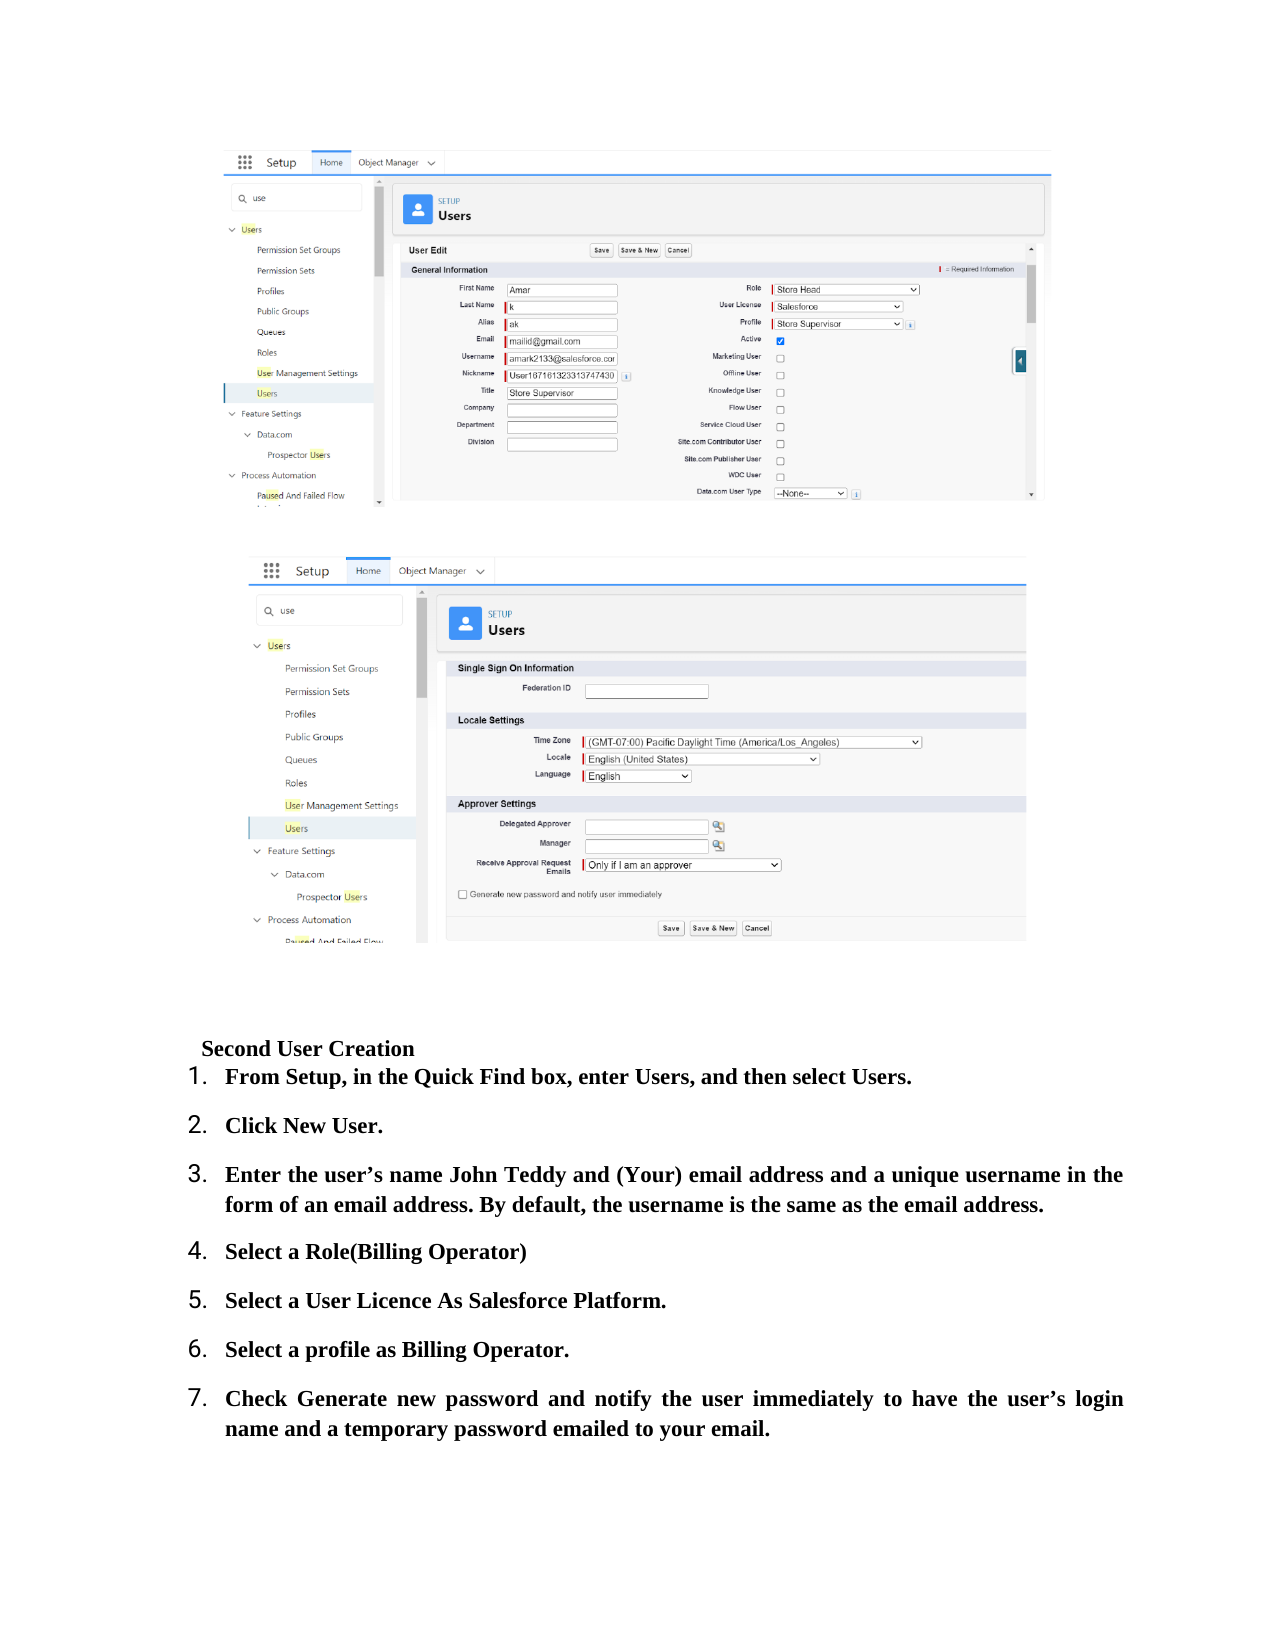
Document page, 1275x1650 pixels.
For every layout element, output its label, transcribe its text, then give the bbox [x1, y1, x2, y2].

picture [223, 150, 1052, 507]
text Second User Creation [201, 1035, 1125, 1061]
list Select a User Licence As Salesforce Platform. [187, 1285, 1125, 1314]
list Click New User. [187, 1110, 1125, 1139]
list From Setup, in the Quick Find box, enter Users, and then select Users. [187, 1061, 1125, 1090]
list Select a Role(Billing Operator) [187, 1236, 1125, 1266]
list Check Generate new password and notify the user immediately to have the user’s login name and a temporary password emailed to your email. [187, 1383, 1125, 1441]
list Select a profile as Billing Operator. [187, 1334, 1125, 1363]
picture [248, 555, 1027, 943]
list Enter the user’s name John Teddy and (Your) email address and a unique username in the form of an email address. By default, the username is the same as the email address. [187, 1159, 1125, 1217]
